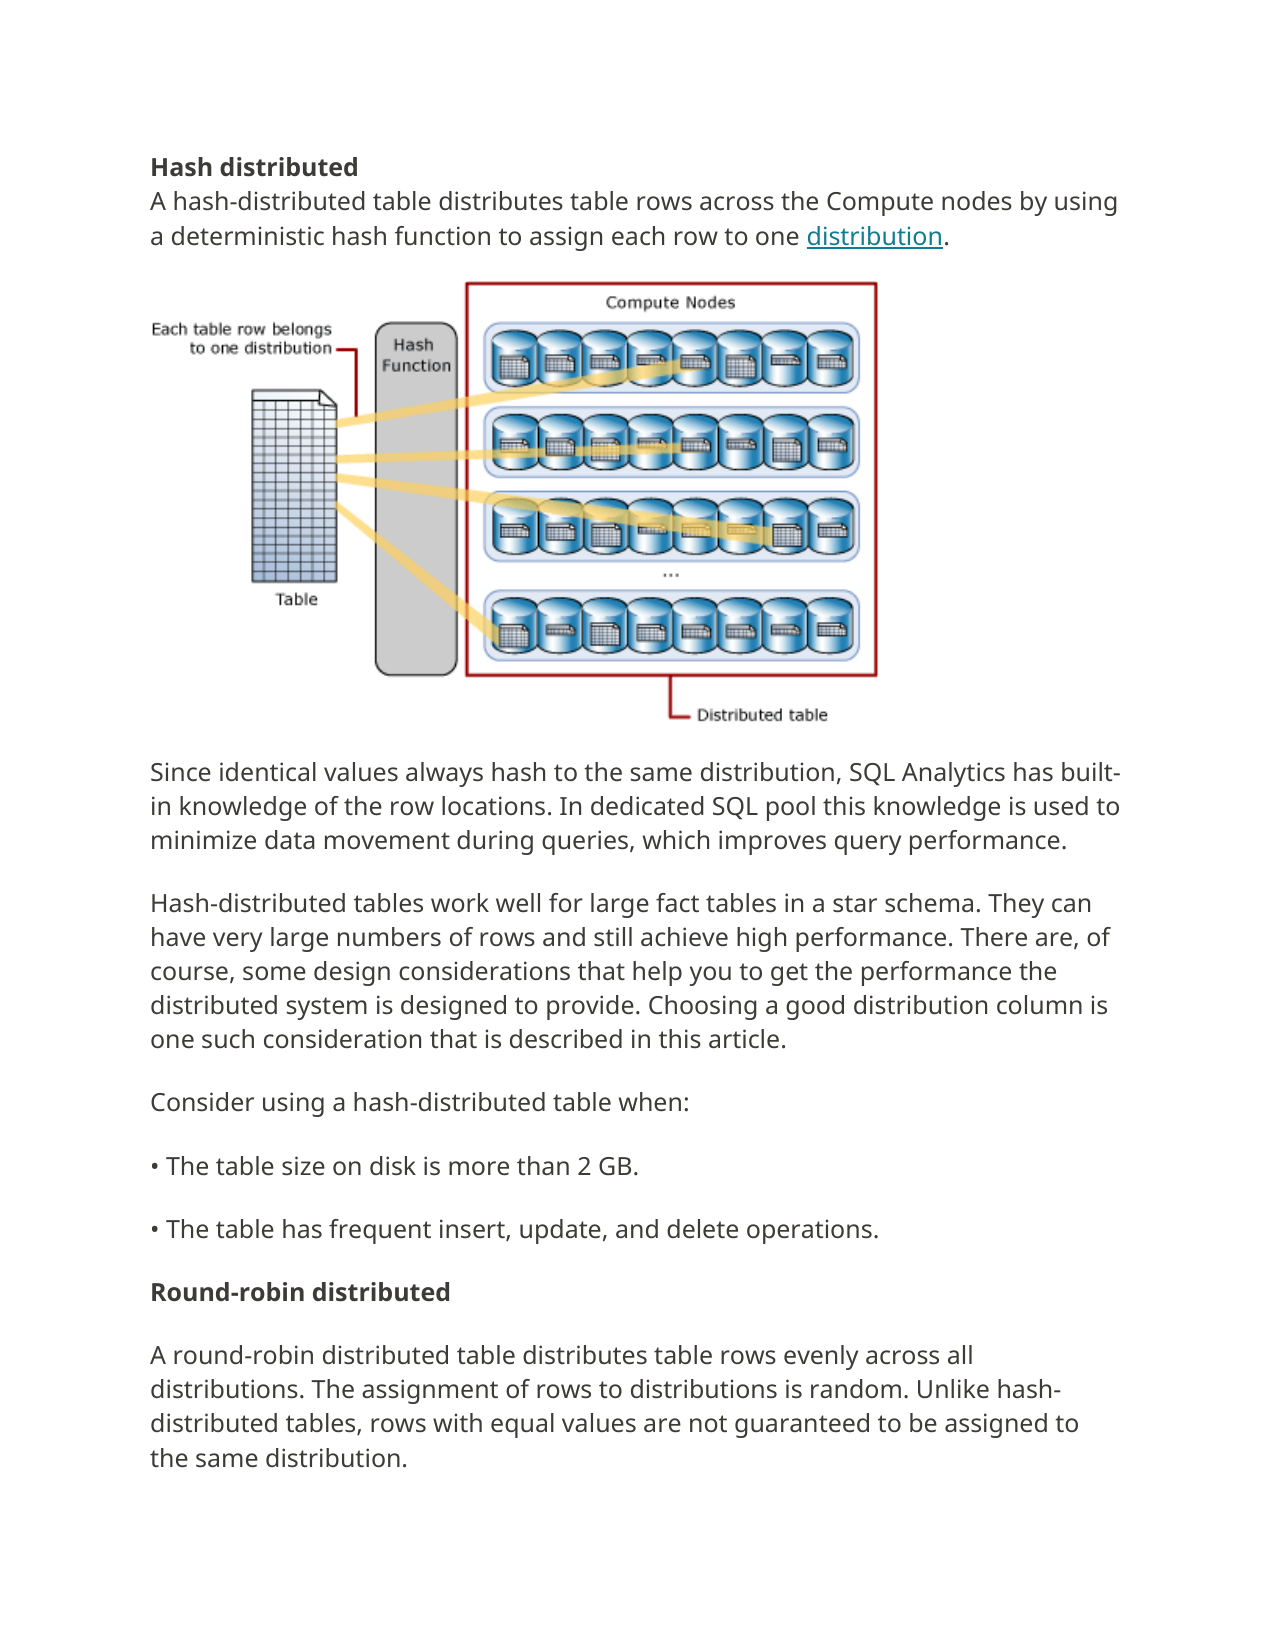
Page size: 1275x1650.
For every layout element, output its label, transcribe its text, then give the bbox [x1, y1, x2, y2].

text Consider using a hash-distributed table when: [150, 1085, 1125, 1119]
text • The table has frequent insert, update, and delete operations. [150, 1212, 1125, 1246]
text Since identical values always hash to the same distribution, SQL Analytics has built-in knowledge of the row locations. In dedicated SQL pool this knowledge is used to minimize data movement during queries, which improves query performance. [150, 754, 1125, 856]
picture [150, 281, 879, 726]
text Hash-distributed tables work well for large fact tables in a star schema. They can have very large numbers of rows and still achieve high performance. There are, of course, some design considerations that help you to get the performance the distributed system is designed to provide. Choosing a good distribution column is one such consideration that is described in this article. [150, 886, 1125, 1056]
text Hash distributed [150, 150, 1125, 184]
text A hash-distributed table distributes table rows across the Compute nodes by using a deterministic hash function to assign each row to one distribution. [150, 184, 1125, 252]
text • The table size on disk is more than 2 GB. [150, 1148, 1125, 1182]
text Round-robin distributed [150, 1275, 1125, 1309]
text A round-robin distributed table distributes table rows evenly across all distributions. The assignment of rows to distributions is random. Unlike hash-distributed tables, rows with equal values are not guaranteed to be assigned to the same distribution. [150, 1338, 1125, 1474]
